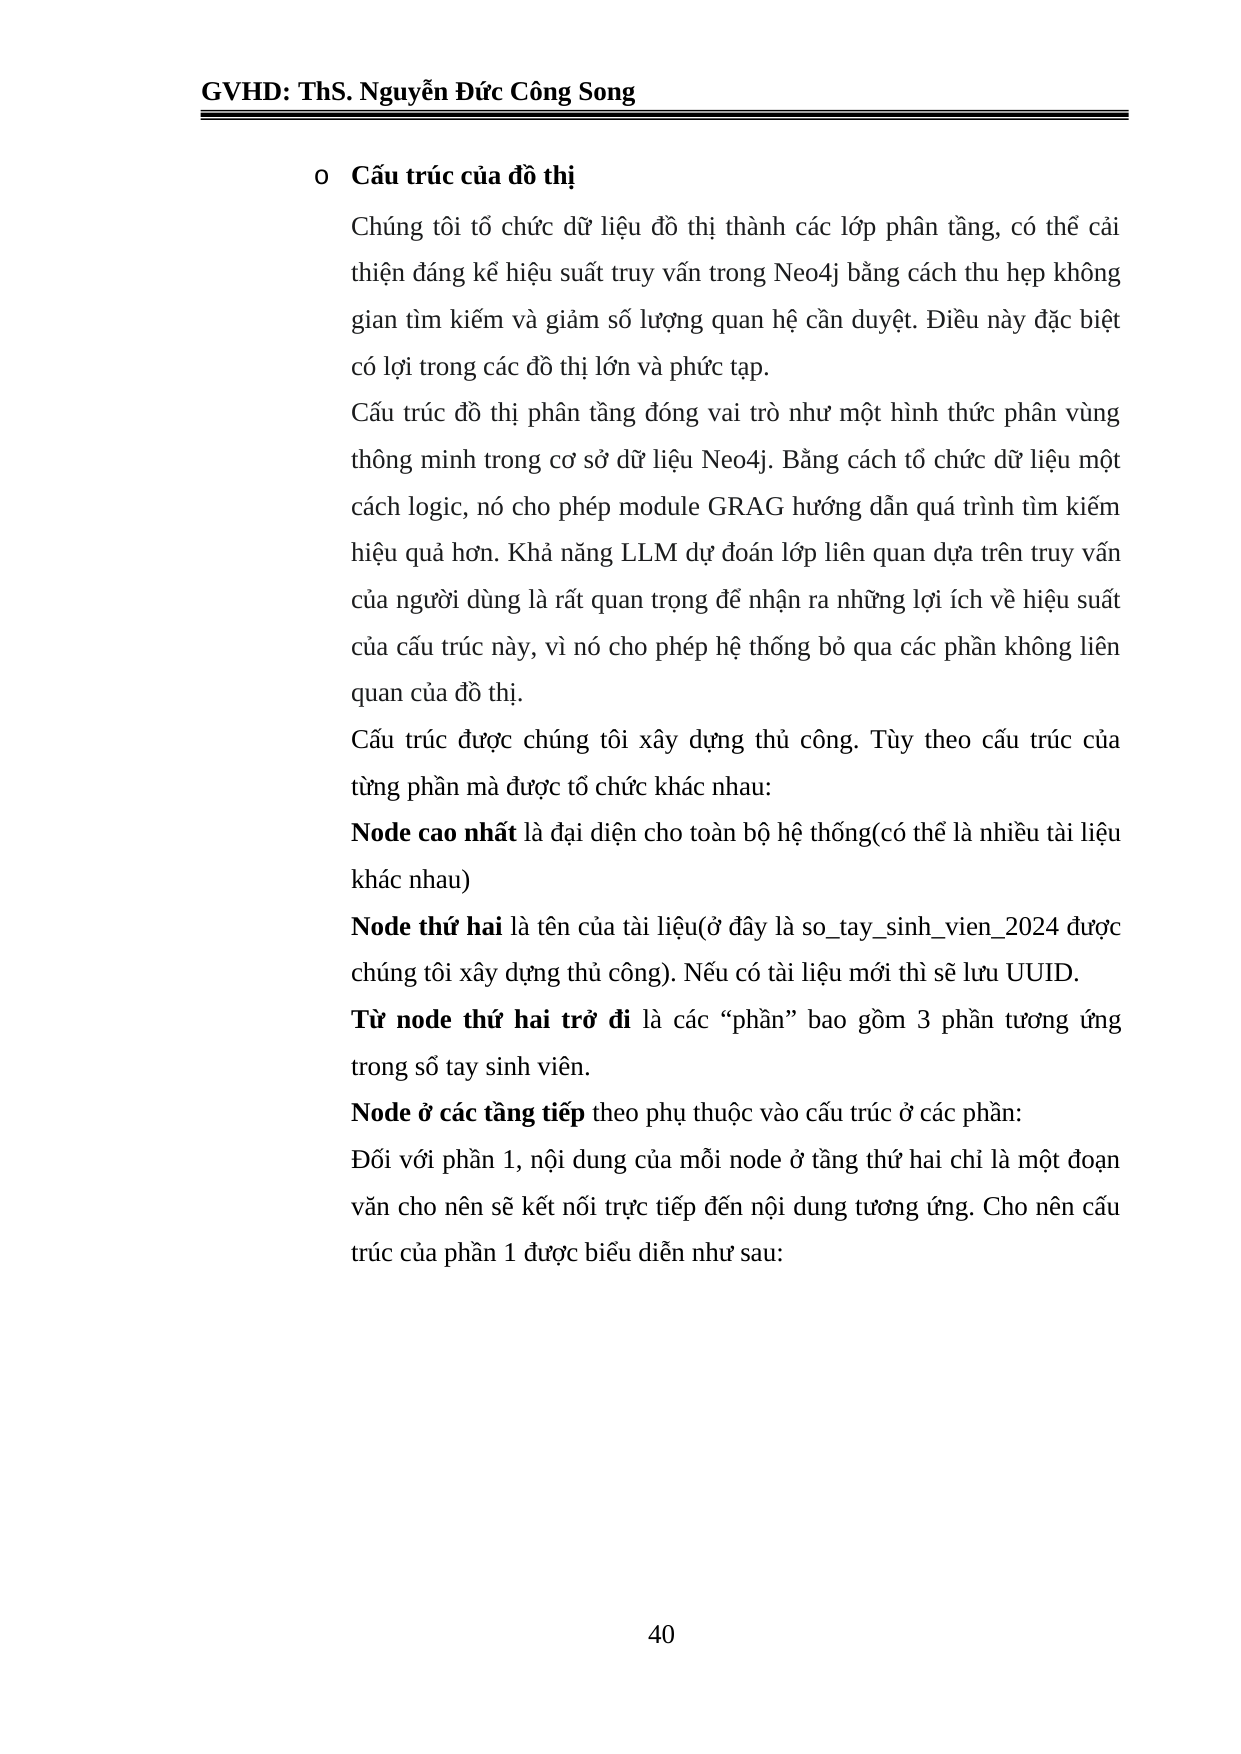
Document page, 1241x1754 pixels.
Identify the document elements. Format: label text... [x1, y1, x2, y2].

list Node cao nhất là đại diện cho toàn bộ hệ thống(có thể là nhiều tài liệu khác nhau) [351, 816, 1122, 894]
list Chúng tôi tổ chức dữ liệu đồ thị thành các lớp phân tầng, có thể cải thiện đáng kể hiệu suất truy vấn trong Neo4j bằng cách thu hẹp không gian tìm kiếm và giảm số lượng quan hệ cần duyệt. Điều này đặc biệt có lợi trong các đồ thị lớn và phức tạp. [351, 209, 1122, 381]
list Node ở các tầng tiếp theo phụ thuộc vào cấu trúc ở các phần: [351, 1096, 1122, 1127]
list Cấu trúc của đồ thị [313, 159, 1122, 193]
list Từ node thứ hai trở đi là các “phần” bao gồm 3 phần tương ứng trong sổ tay sinh viên. [351, 1003, 1122, 1081]
list Node thứ hai là tên của tài liệu(ở đây là so_tay_sinh_vien_2024 được chúng tôi xây dựng thủ công). Nếu có tài liệu mới thì sẽ lưu UUID. [351, 909, 1122, 987]
list Đối với phần 1, nội dung của mỗi node ở tầng thứ hai chỉ là một đoạn văn cho nên sẽ kết nối trực tiếp đến nội dung tương ứng. Cho nên cấu trúc của phần 1 được biểu diễn như sau: [351, 1143, 1122, 1267]
list Cấu trúc đồ thị phân tầng đóng vai trò như một hình thức phân vùng thông minh trong cơ sở dữ liệu Neo4j. Bằng cách tổ chức dữ liệu một cách logic, nó cho phép module GRAG hướng dẫn quá trình tìm kiếm hiệu quả hơn. Khả năng LLM dự đoán lớp liên quan dựa trên truy vấn của người dùng là rất quan trọng để nhận ra những lợi ích về hiệu suất của cấu trúc này, vì nó cho phép hệ thống bỏ qua các phần không liên quan của đồ thị. [351, 396, 1122, 707]
list Cấu trúc được chúng tôi xây dựng thủ công. Tùy theo cấu trúc của từng phần mà được tổ chức khác nhau: [351, 723, 1122, 801]
